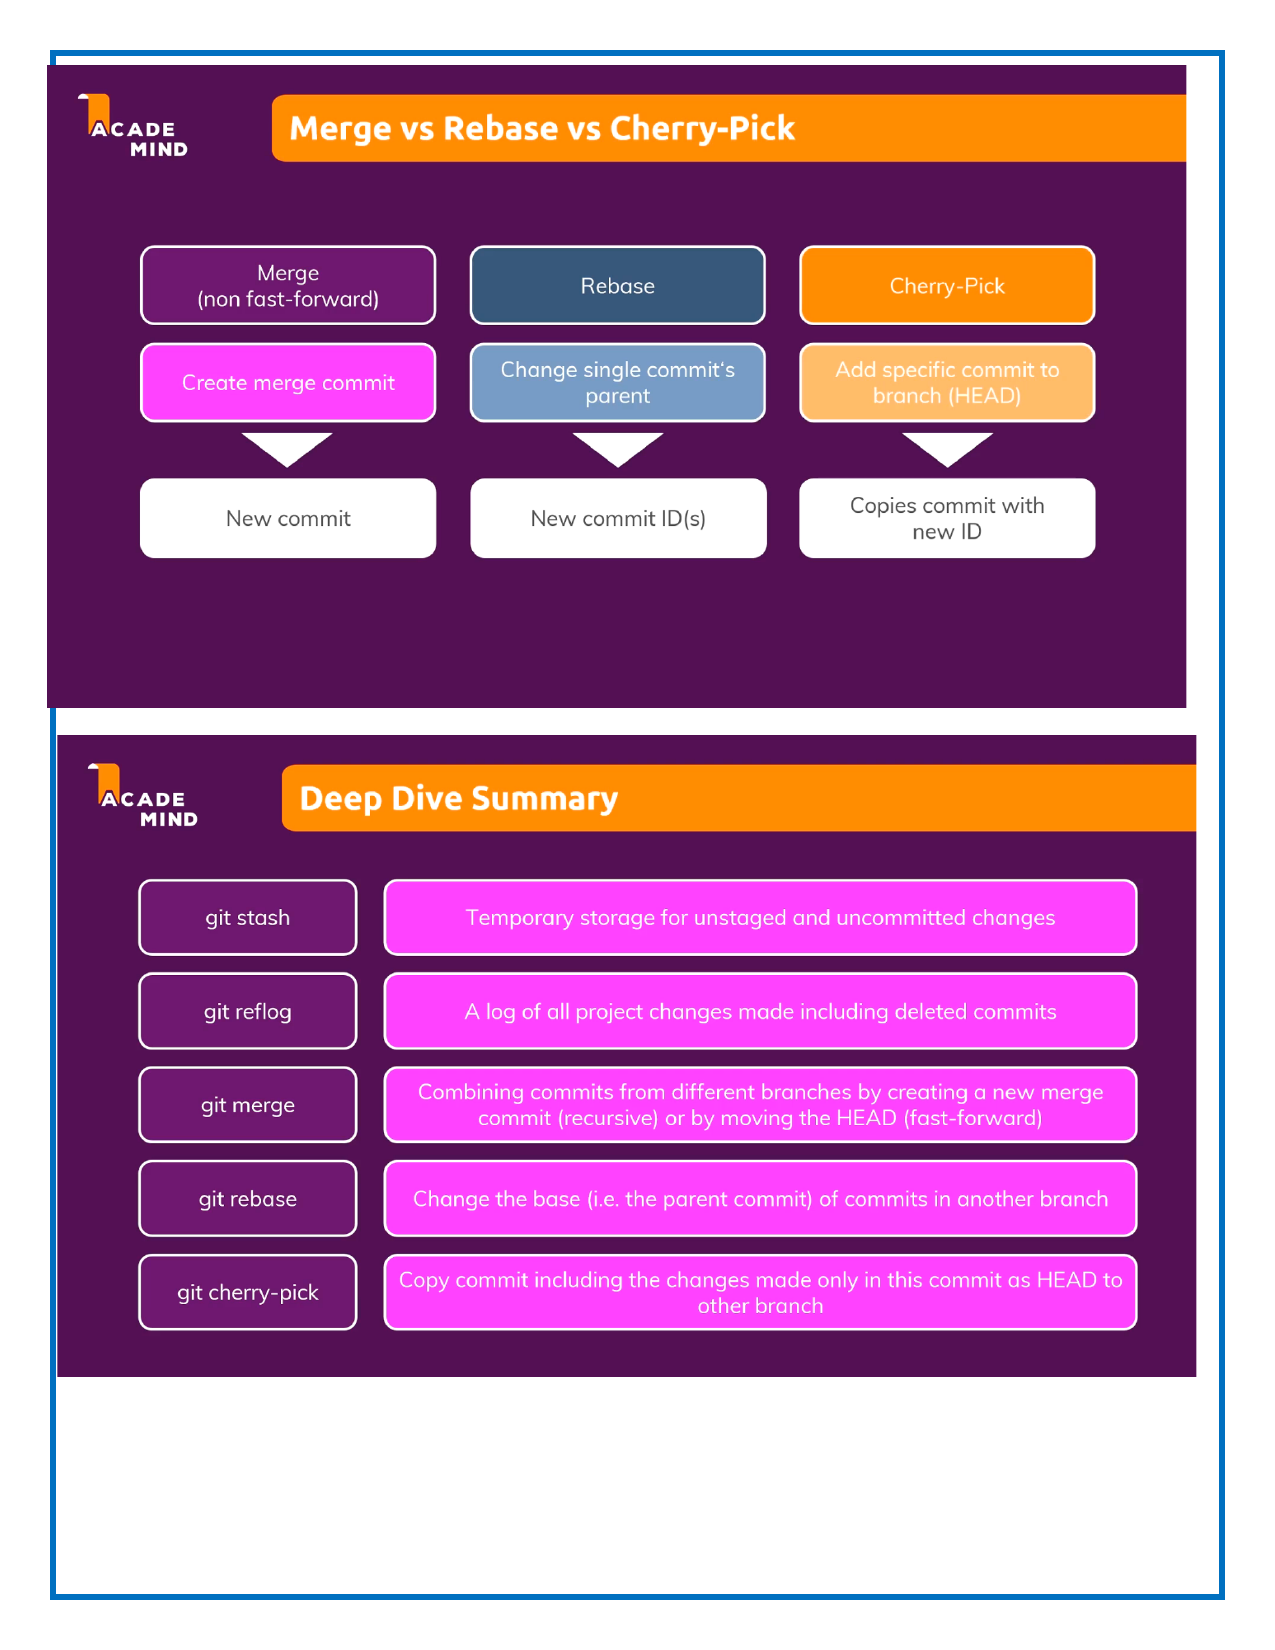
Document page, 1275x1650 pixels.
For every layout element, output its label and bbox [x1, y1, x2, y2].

picture [45, 65, 1185, 706]
picture [55, 735, 1195, 1375]
